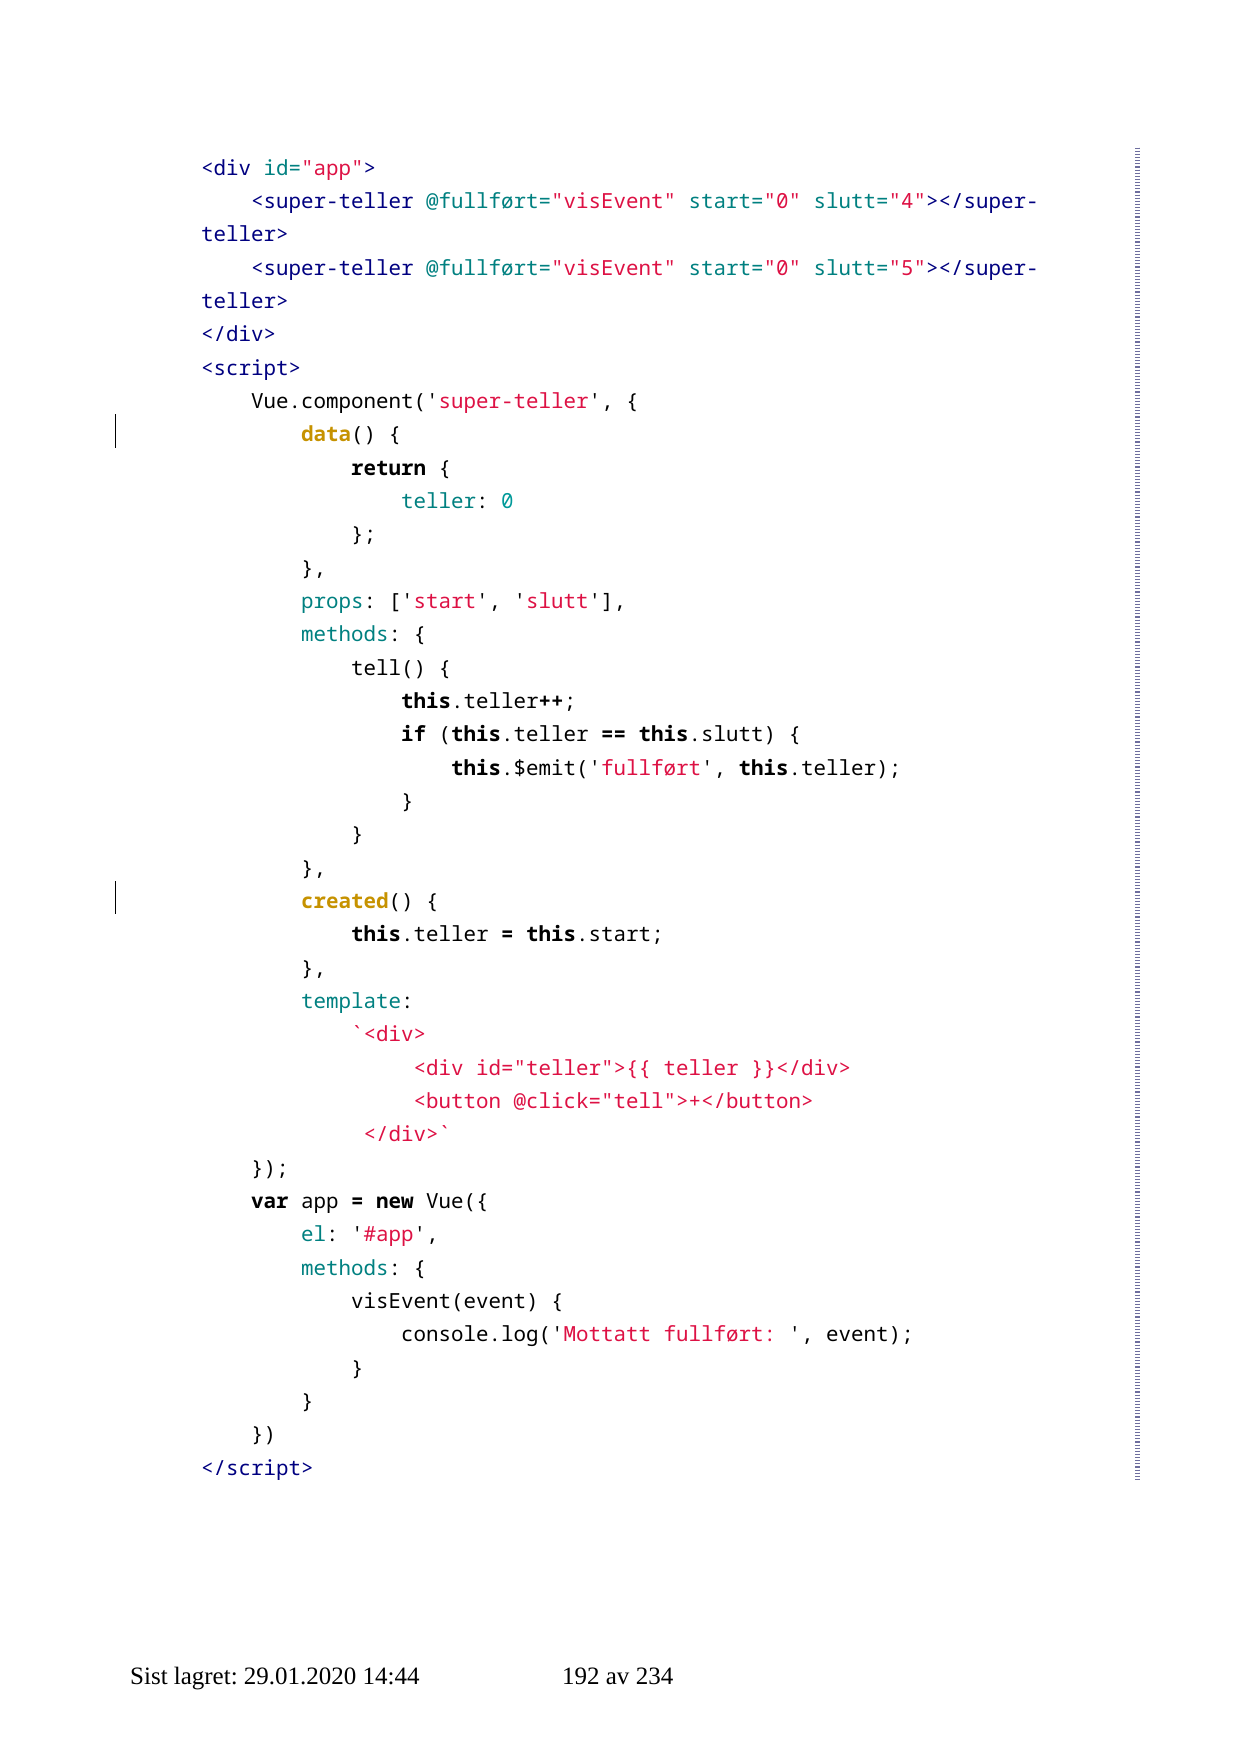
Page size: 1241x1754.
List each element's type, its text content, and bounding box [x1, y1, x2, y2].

text <div id="app"> <super-teller @fullført="visEvent" start="0" slutt="4"></super-teller> <super-teller @fullført="visEvent" start="0" slutt="5"></super-teller> </div> <script> Vue.component('super-teller', { data() { return { teller: 0 }; }, props: ['start', 'slutt'], methods: { tell() { this.teller++; if (this.teller == this.slutt) { this.$emit('fullført', this.teller); } } }, created() { this.teller = this.start; }, template: `<div> <div id="teller">{{ teller }}</div> <button @click="tell">+</button> </div>` }); var app = new Vue({ el: '#app', methods: { visEvent(event) { console.log('Mottatt fullført: ', event); } } }) </script> [201, 148, 1140, 1481]
